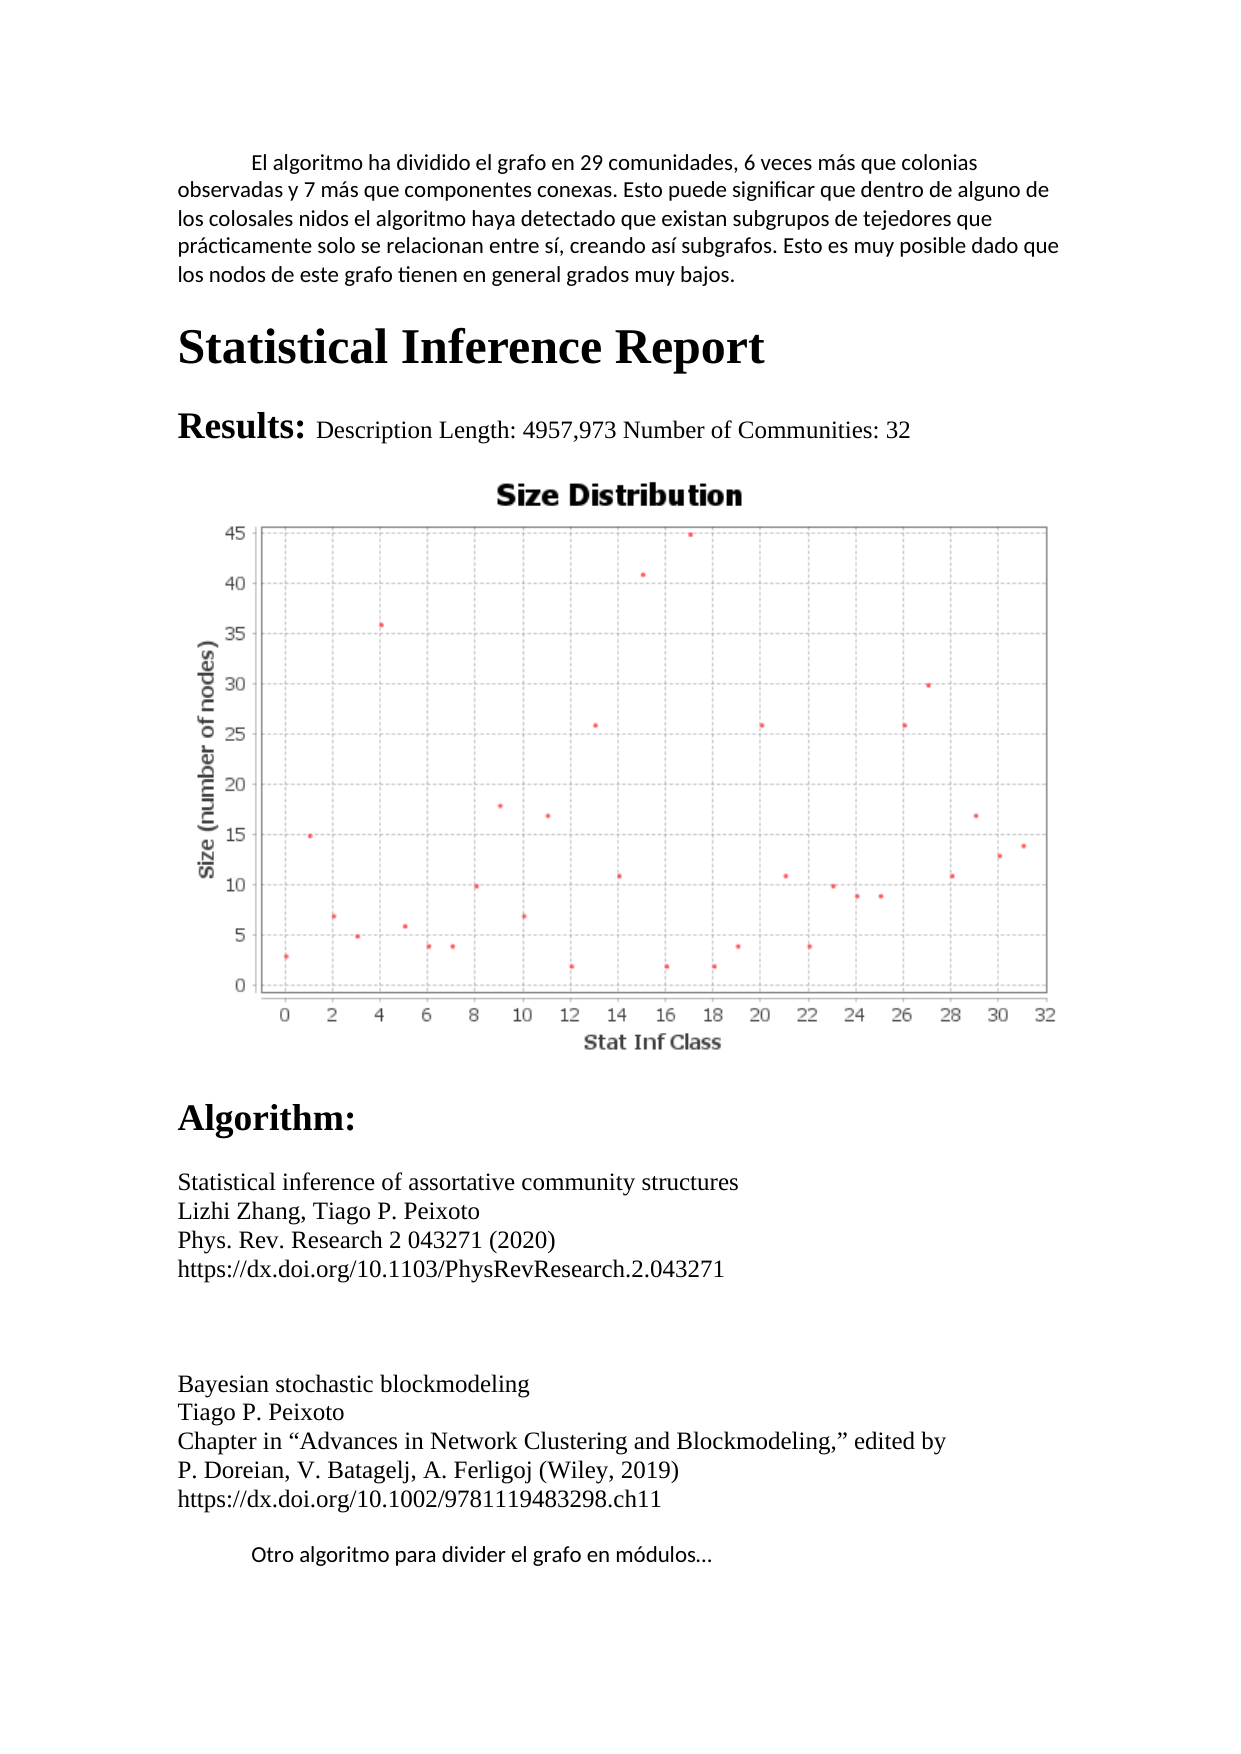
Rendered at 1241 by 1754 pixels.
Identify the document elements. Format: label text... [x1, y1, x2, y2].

text Statistical inference of assortative community structures Lizhi Zhang, Tiago P. Peixoto Phys. Rev. Research 2 043271 (2020) https://dx.doi.org/10.1103/PhysRevResearch.2.043271 Bayesian stochastic blockmodeling Tiago P. Peixoto Chapter in “Advances in Network Clustering and Blockmodeling,” edited by P. Doreian, V. Batagelj, A. Ferligoj (Wiley, 2019) https://dx.doi.org/10.1002/9781119483298.ch11 [177, 1167, 1063, 1512]
text Algorithm: [177, 1095, 1063, 1138]
text Statistical Inference Report [177, 317, 1063, 374]
text Results: Description Length: 4957,973 Number of Communities: 32 [177, 403, 1063, 475]
picture [177, 475, 1063, 1066]
text El algoritmo ha dividido el grafo en 29 comunidades, 6 veces más que colonias observadas y 7 más que componentes conexas. Esto puede significar que dentro de alguno de los colosales nidos el algoritmo haya detectado que existan subgrupos de tejedores que prácticamente solo se relacionan entre sí, creando así subgrafos. Esto es muy posible dado que los nodos de este grafo tienen en general grados muy bajos. [177, 148, 1063, 288]
text Otro algoritmo para divider el grafo en módulos… [177, 1540, 1063, 1568]
